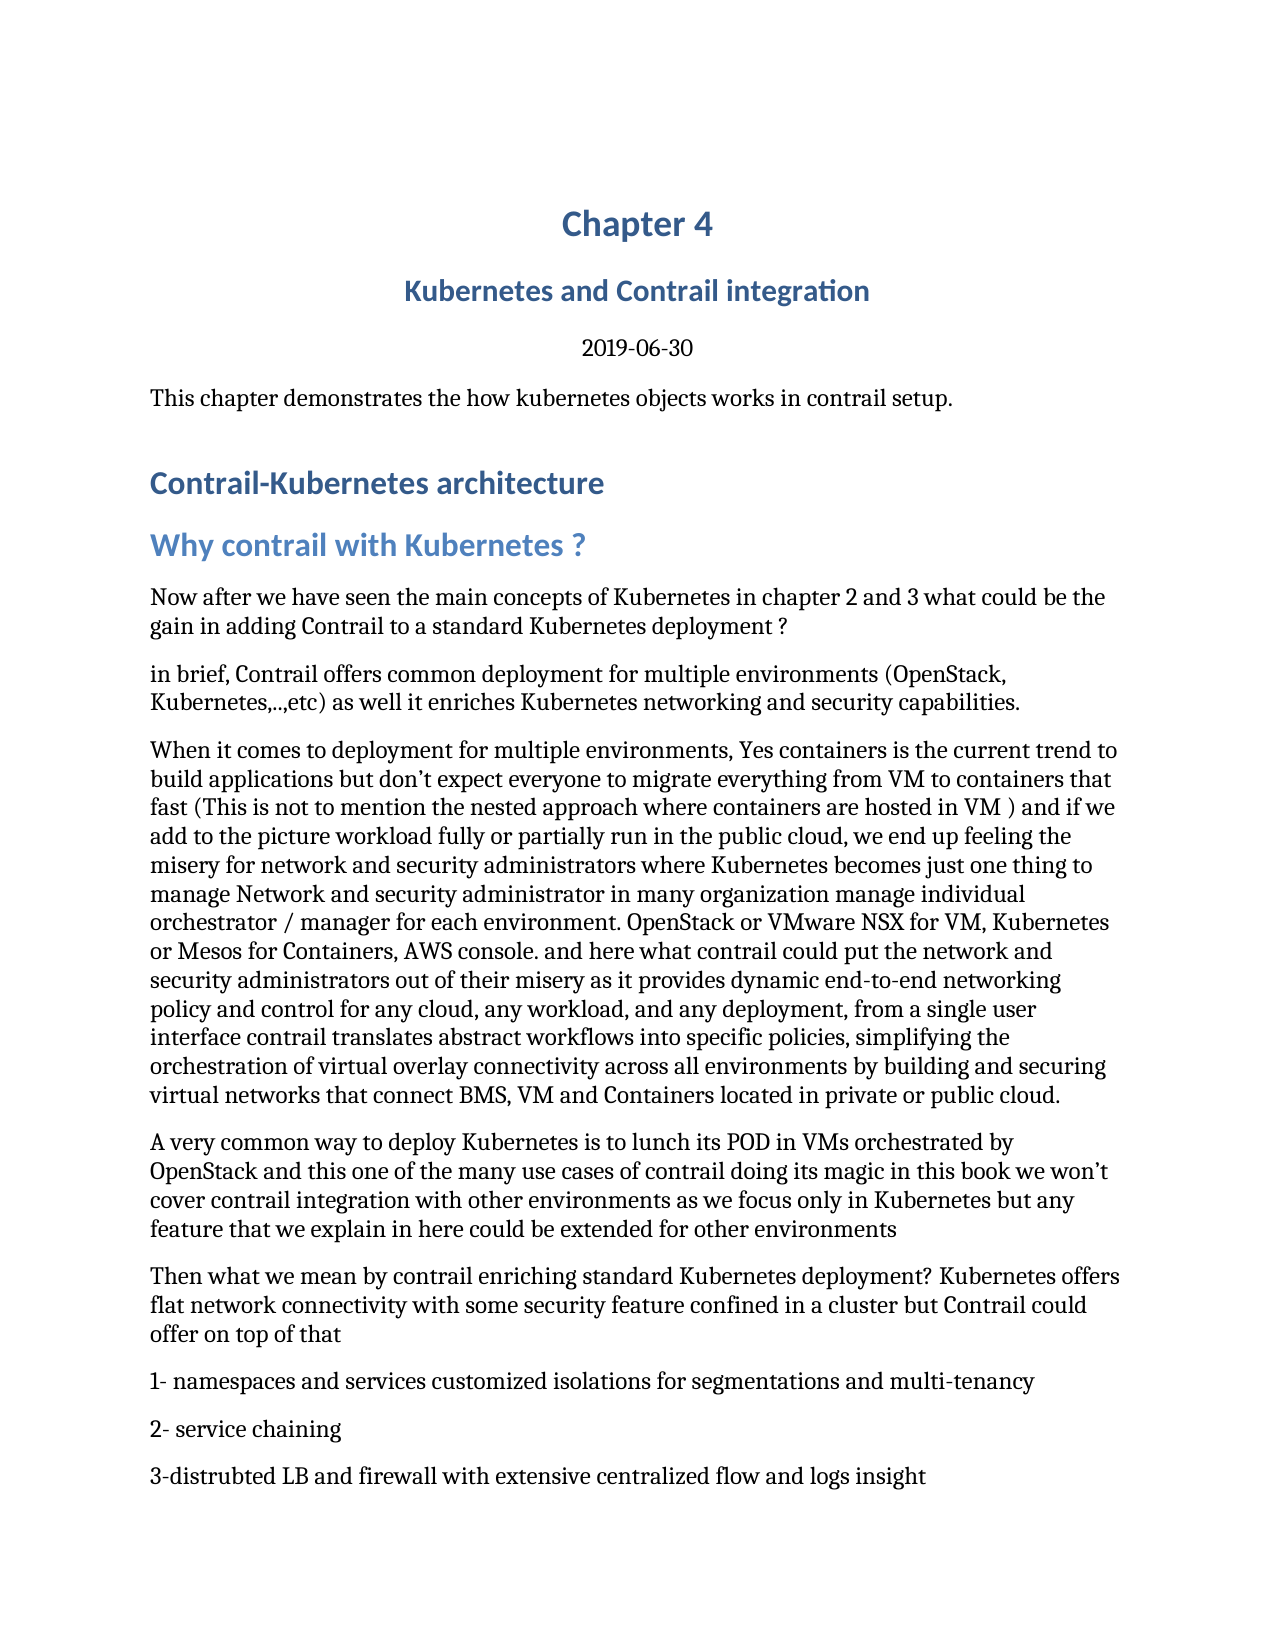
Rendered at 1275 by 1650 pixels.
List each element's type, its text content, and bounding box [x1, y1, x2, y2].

text 2- service chaining [150, 1414, 1125, 1443]
subtitle Kubernetes and Contrail integration [150, 271, 1125, 309]
text This chapter demonstrates the how kubernetes objects works in contrail setup. [150, 383, 1125, 412]
text in brief, Contrail offers common deployment for multiple environments (OpenStack, Kubernetes,..,etc) as well it enriches Kubernetes networking and security capabilities. [150, 659, 1125, 717]
text 2019-06-30 [150, 334, 1125, 363]
title Chapter 4 [150, 200, 1125, 246]
text 1- namespaces and services customized isolations for segmentations and multi-tenancy [150, 1367, 1125, 1396]
subtitle Why contrail with Kubernetes ? [150, 524, 1125, 564]
text Now after we have seen the main concepts of Kubernetes in chapter 2 and 3 what could be the gain in adding Contrail to a standard Kubernetes deployment ? [150, 583, 1125, 641]
text A very common way to deploy Kubernetes is to lunch its POD in VMs orchestrated by OpenStack and this one of the many use cases of contrail doing its magic in this book we won’t cover contrail integration with other environments as we focus only in Kubernetes but any feature that we explain in here could be extended for other environments [150, 1128, 1125, 1243]
text When it comes to deployment for multiple environments, Yes containers is the current trend to build applications but don’t expect everyone to migrate everything from VM to containers that fast (This is not to mention the nested approach where containers are hosted in VM ) and if we add to the picture workload fully or partially run in the public cloud, we end up feeling the misery for network and security administrators where Kubernetes becomes just one thing to manage Network and security administrator in many organization manage individual orchestrator / manager for each environment. OpenStack or VMware NSX for VM, Kubernetes or Mesos for Containers, AWS console. and here what contrail could put the network and security administrators out of their misery as it provides dynamic end-to-end networking policy and control for any cloud, any workload, and any deployment, from a single user interface contrail translates abstract workflows into specific policies, simplifying the orchestration of virtual overlay connectivity across all environments by building and securing virtual networks that connect BMS, VM and Containers located in private or public cloud. [150, 736, 1125, 1109]
subtitle Contrail-Kubernetes architecture [150, 462, 1125, 503]
text Then what we mean by contrail enriching standard Kubernetes deployment? Kubernetes offers flat network connectivity with some security feature confined in a cluster but Contrail could offer on top of that [150, 1262, 1125, 1348]
text 3-distrubted LB and firewall with extensive centralized flow and logs insight [150, 1462, 1125, 1491]
